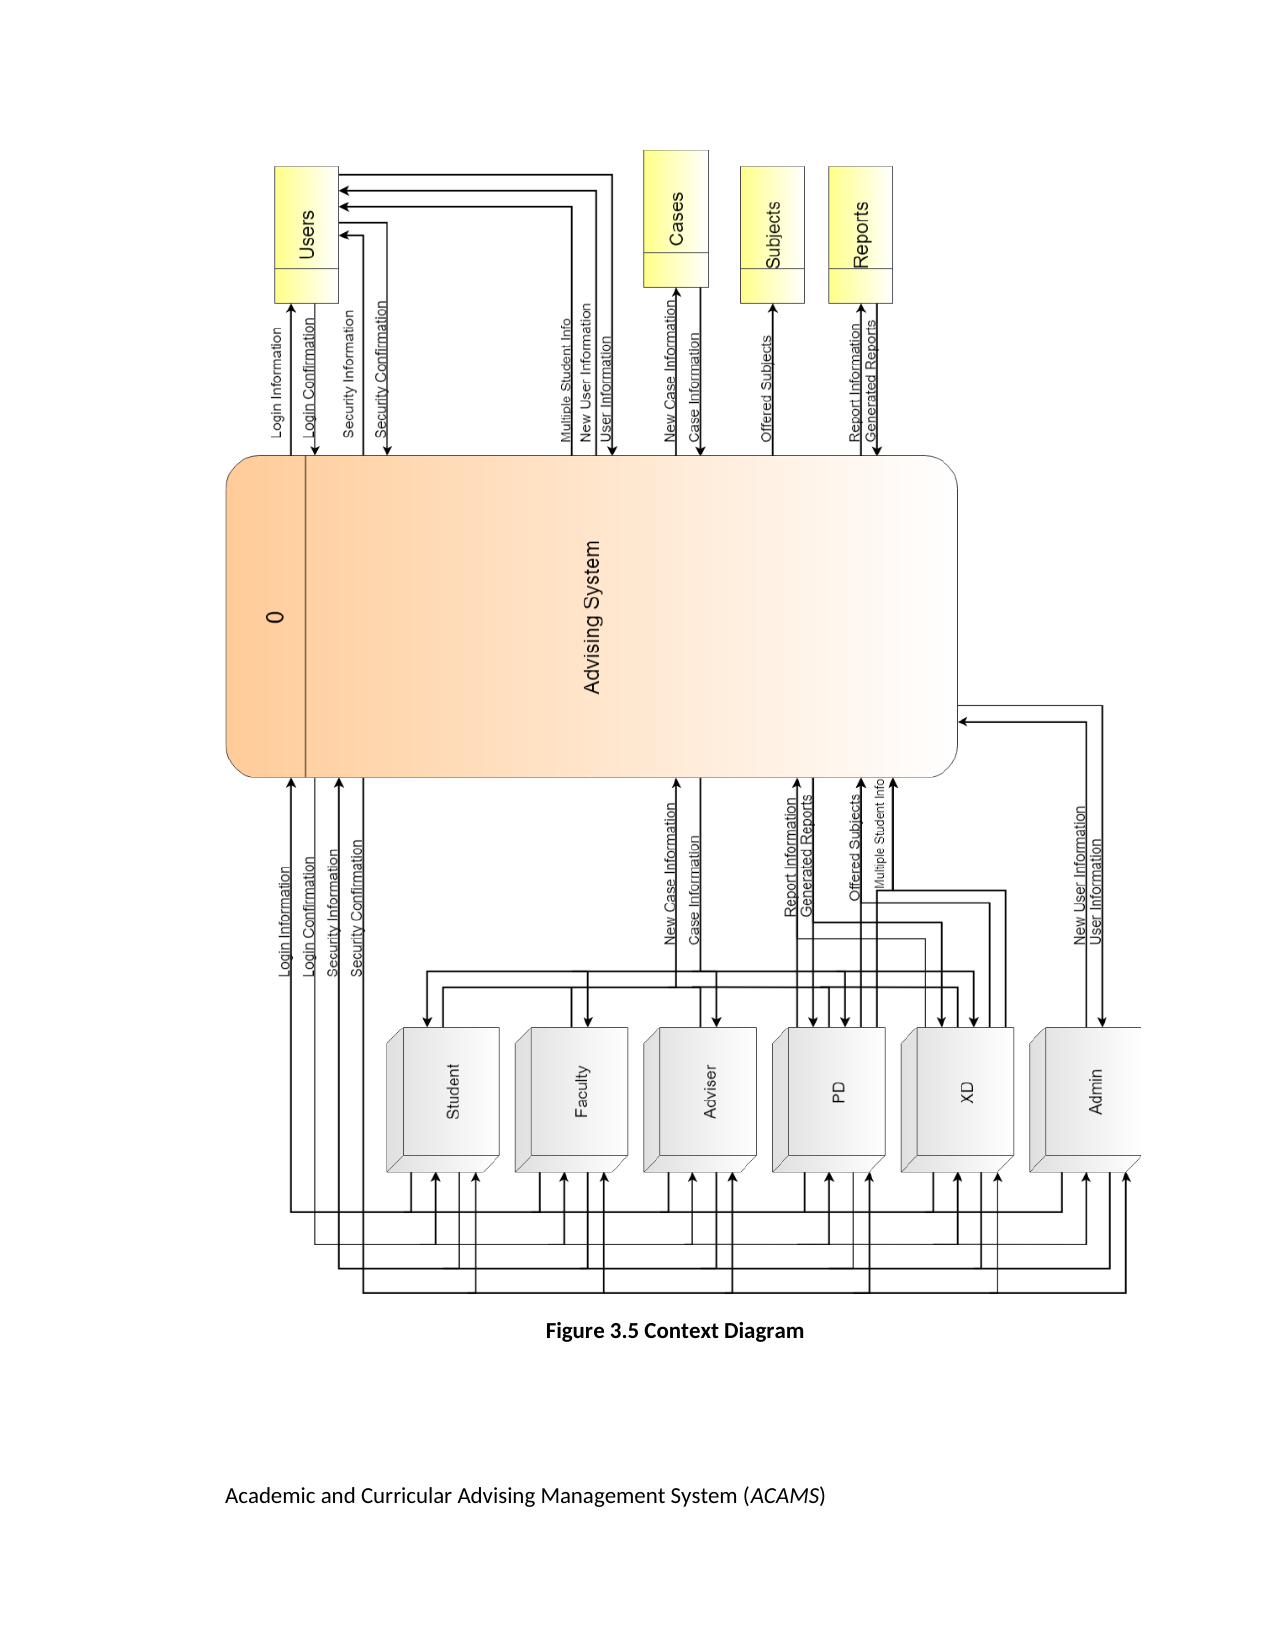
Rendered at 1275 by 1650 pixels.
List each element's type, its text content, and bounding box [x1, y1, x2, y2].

picture [226, 151, 1141, 1297]
text Figure 3.5 Context Diagram [225, 1317, 1125, 1345]
